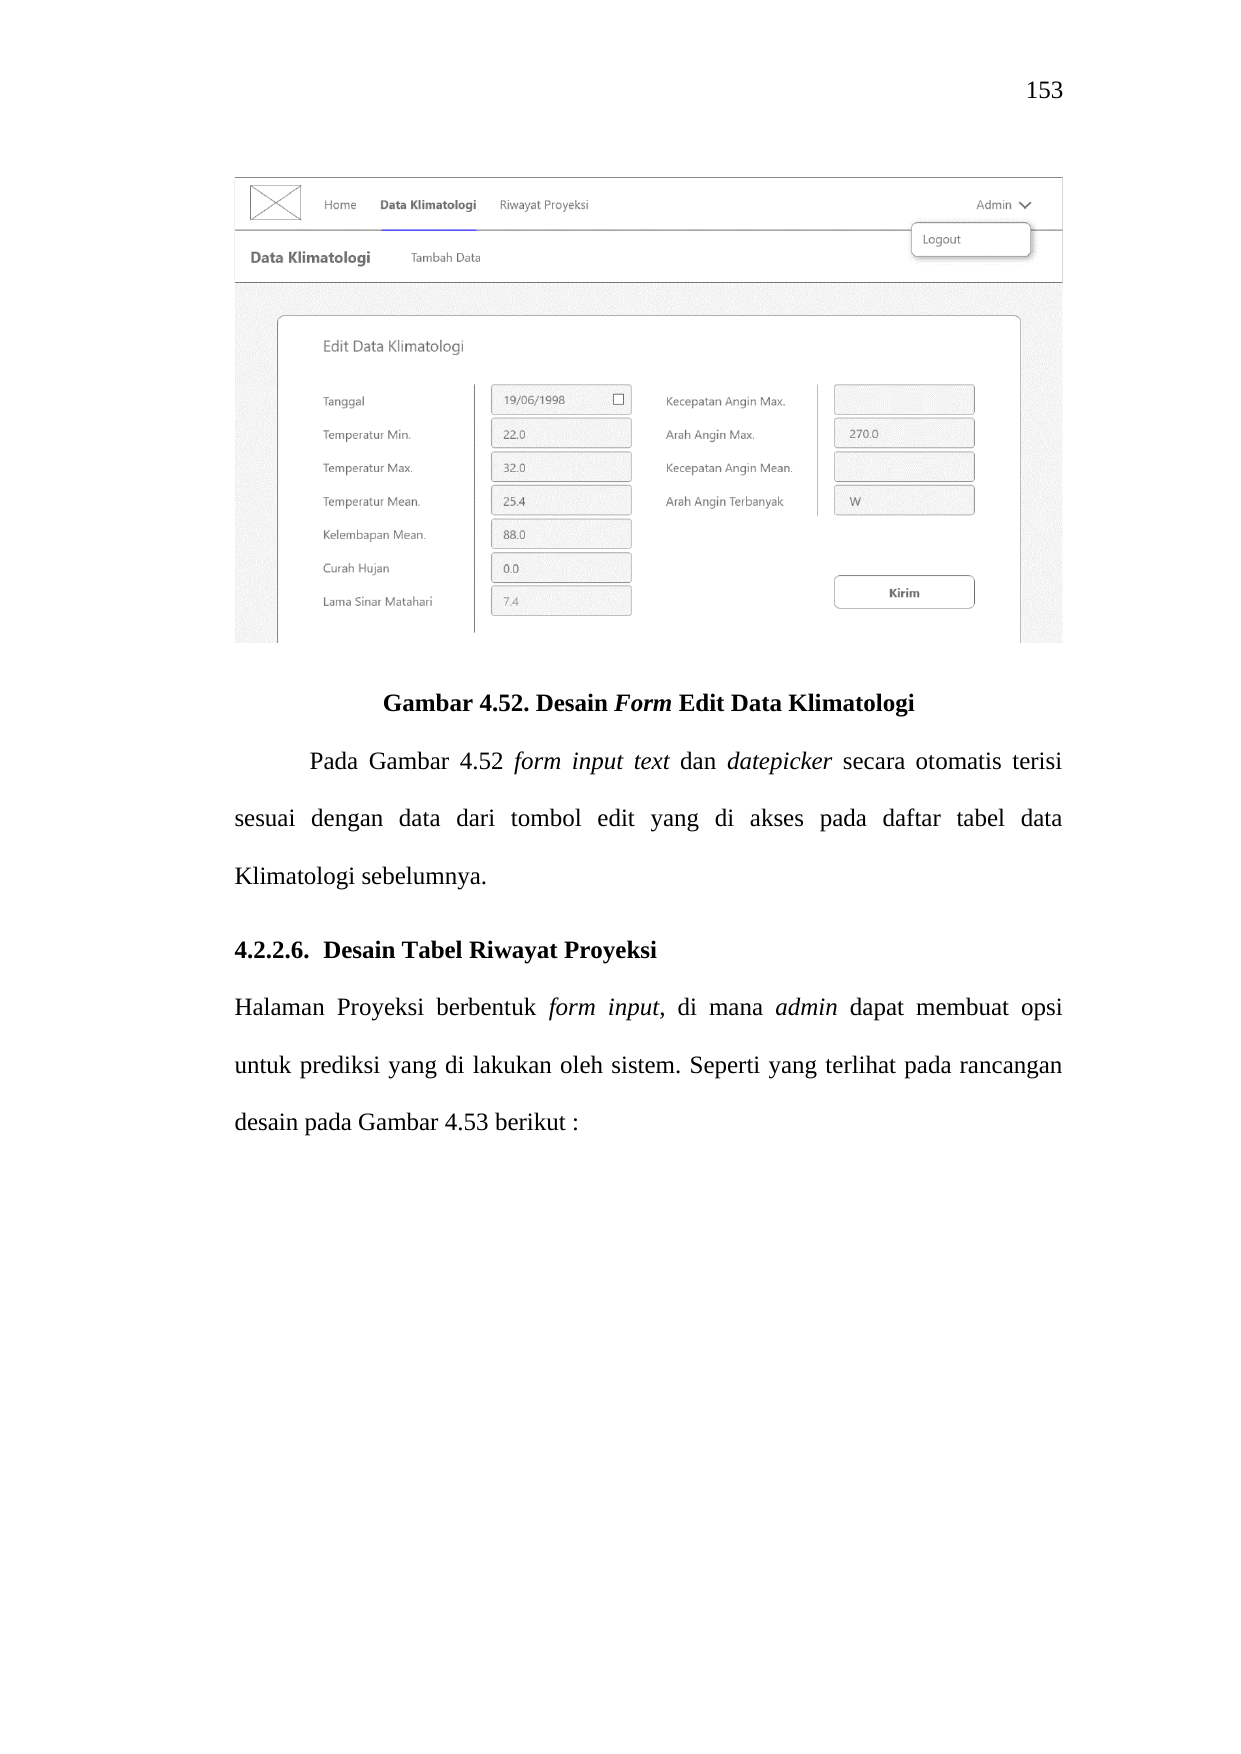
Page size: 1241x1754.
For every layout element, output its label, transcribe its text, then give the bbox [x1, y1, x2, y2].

subtitle Desain Tabel Riwayat Proyeksi [234, 935, 1063, 964]
picture [234, 177, 1063, 643]
